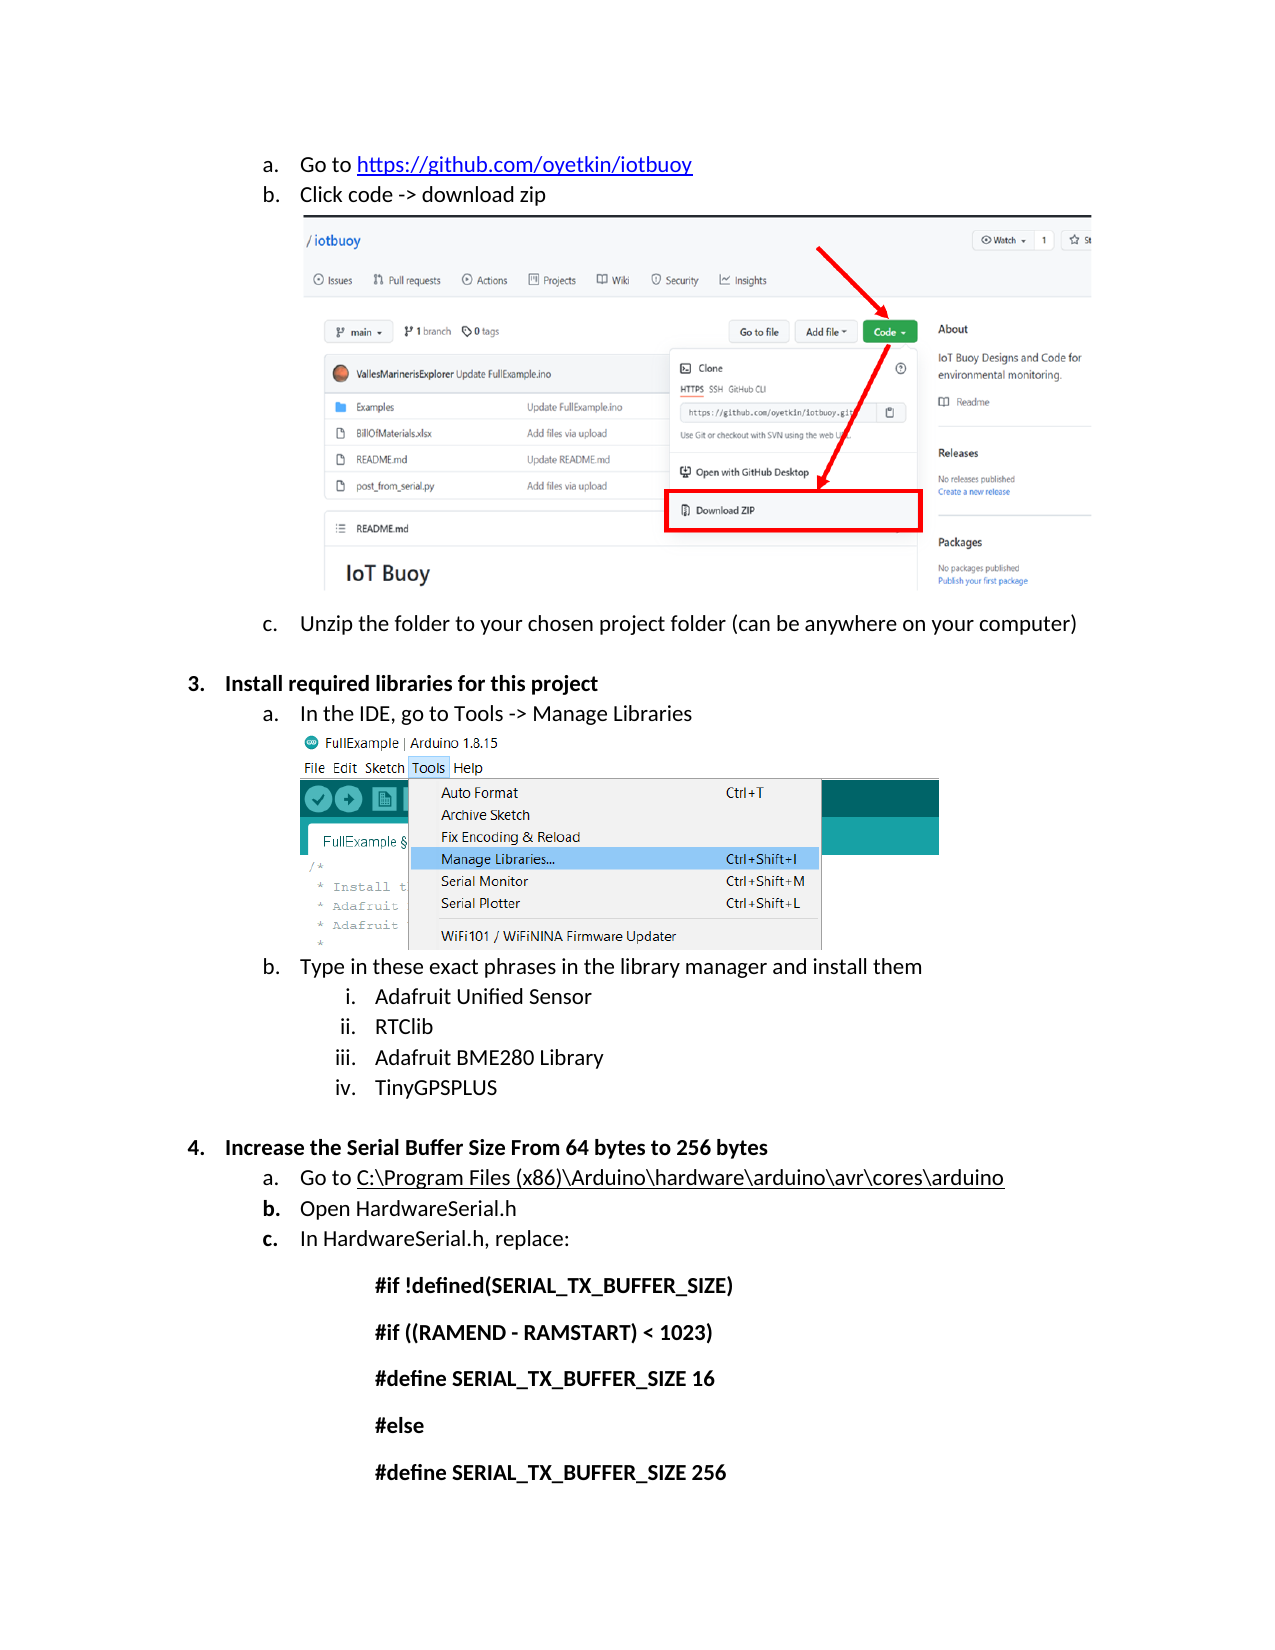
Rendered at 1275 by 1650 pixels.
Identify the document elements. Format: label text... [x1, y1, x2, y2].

text #if ((RAMEND - RAMSTART) < 1023) [375, 1318, 1125, 1346]
list Install required libraries for this project [187, 669, 1125, 697]
list Increase the Serial Buffer Size From 64 bytes to 256 bytes [187, 1133, 1125, 1161]
list RTClib [356, 1012, 1125, 1040]
list Unzip the folder to your chosen project folder (can be anywhere on your computer) [262, 609, 1125, 637]
text #define SERIAL_TX_BUFFER_SIZE 256 [375, 1458, 1125, 1486]
list Type in these exact phrases in the library manager and install them [262, 952, 1125, 980]
list TinyGPSPLUS [356, 1073, 1125, 1101]
list Go to C:\Program Files (x86)\Arduino\hardware\arduino\avr\cores\arduino [262, 1163, 1125, 1191]
list In HardwareSerial.h, replace: [262, 1224, 1125, 1252]
list Adafruit BME280 Library [356, 1043, 1125, 1071]
text #if !defined(SERIAL_TX_BUFFER_SIZE) [375, 1271, 1125, 1299]
list Open HardwareSerial.h [262, 1194, 1125, 1222]
text #define SERIAL_TX_BUFFER_SIZE 16 [375, 1364, 1125, 1392]
picture [300, 210, 1092, 607]
picture [300, 729, 939, 950]
list Go to https://github.com/oyetkin/iotbuoy [262, 150, 1125, 178]
text #else [375, 1411, 1125, 1439]
list Adafruit Unified Sensor [356, 982, 1125, 1010]
